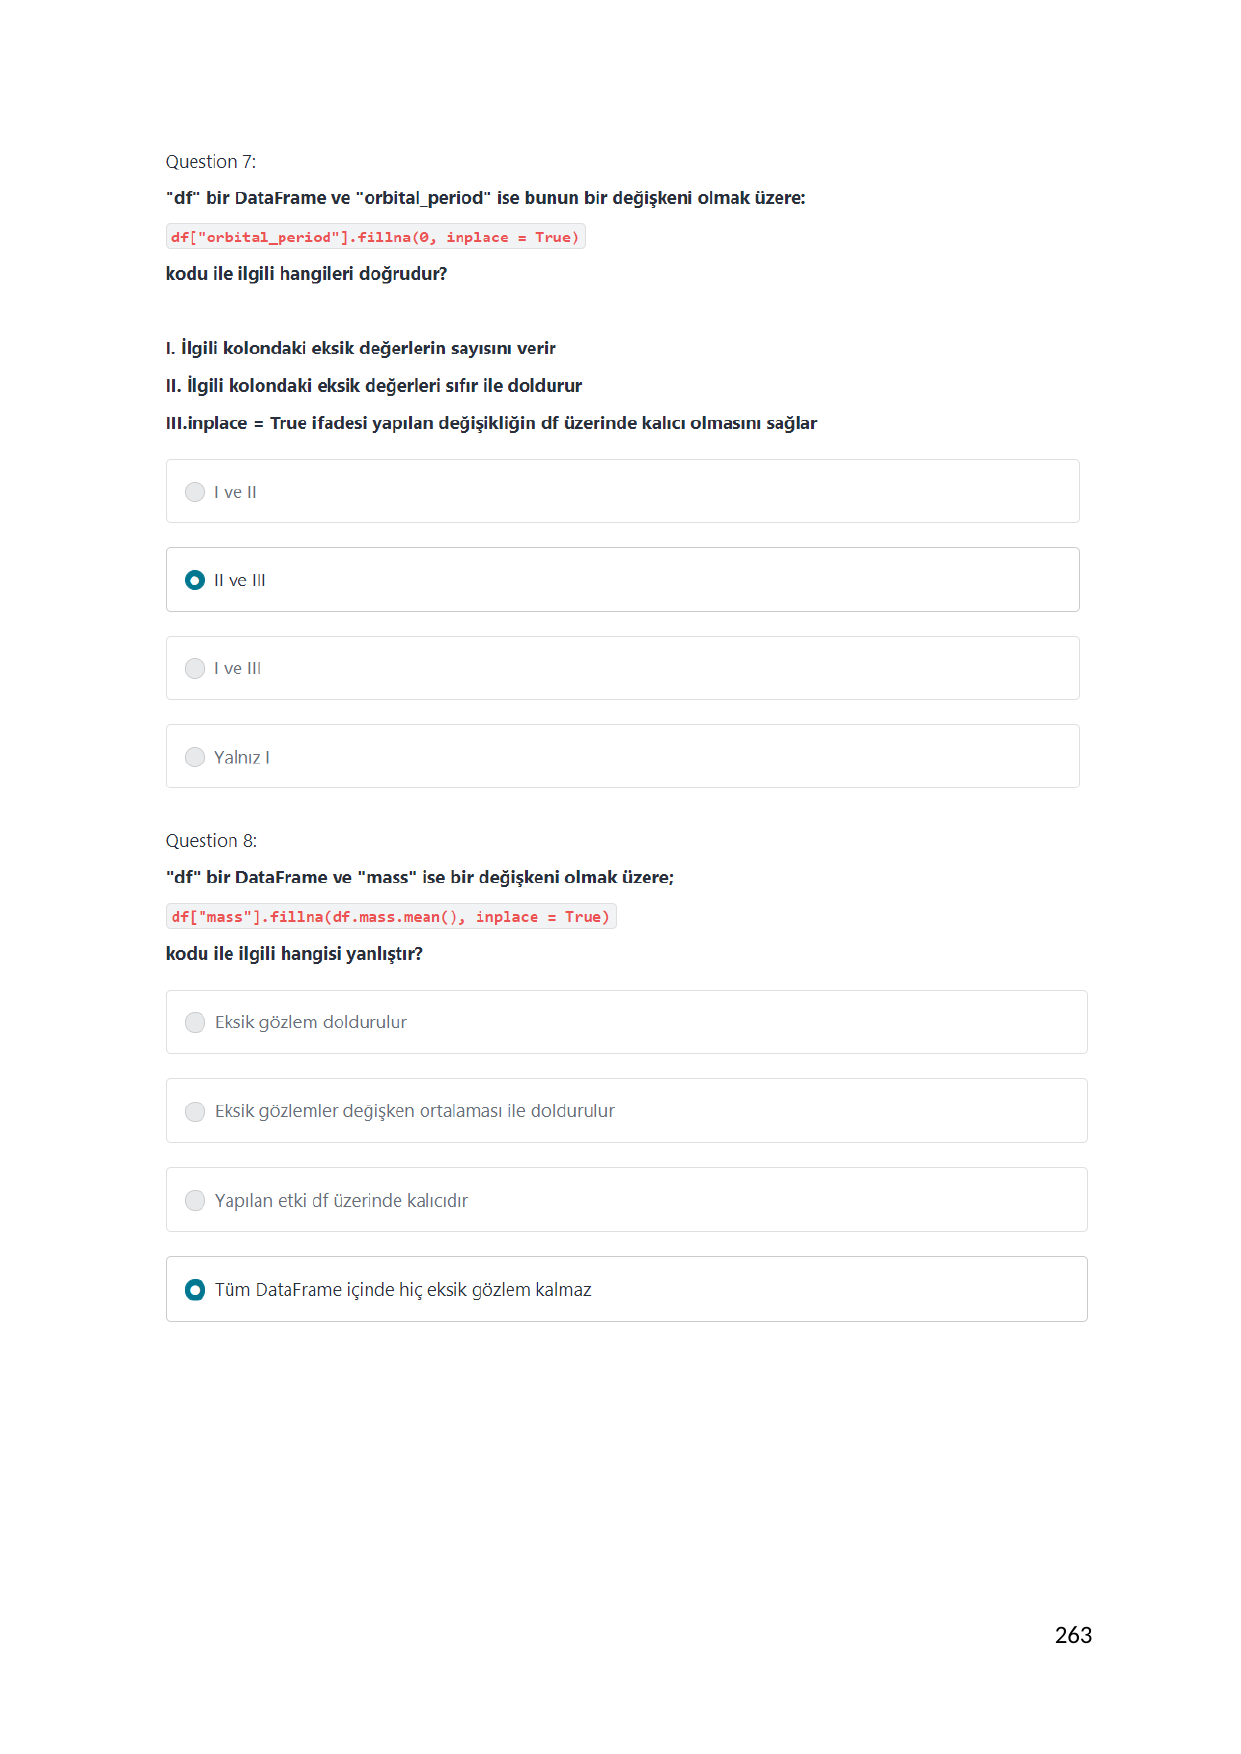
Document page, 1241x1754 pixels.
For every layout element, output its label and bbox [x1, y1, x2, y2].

picture [147, 147, 1093, 809]
picture [147, 827, 1093, 1328]
